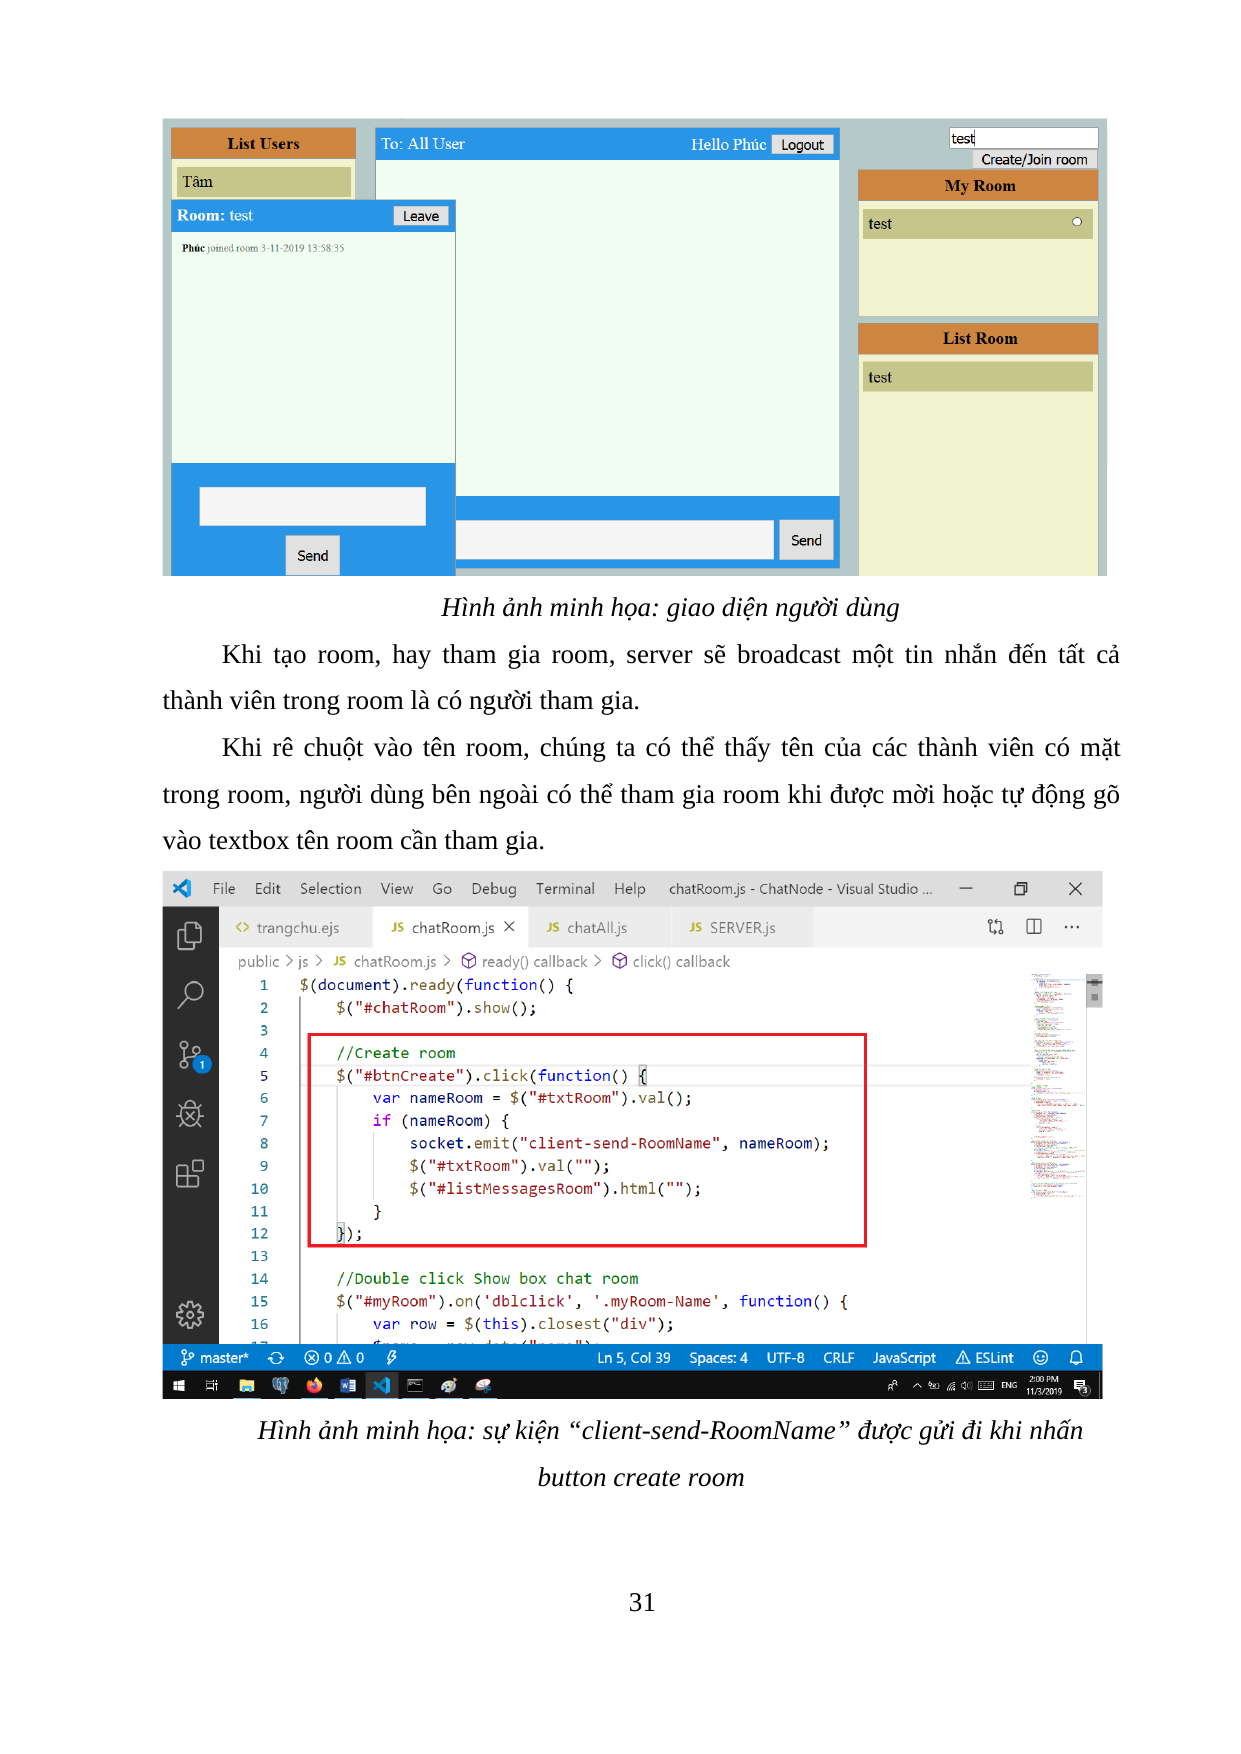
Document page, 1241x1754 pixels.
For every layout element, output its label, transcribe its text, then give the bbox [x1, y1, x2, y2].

picture [162, 118, 1108, 576]
picture [162, 871, 1107, 1399]
text Hình ảnh minh họa: giao diện người dùng [162, 591, 1122, 622]
text Khi tạo room, hay tham gia room, server sẽ broadcast một tin nhắn đến tất cả thành viên trong room là có người tham gia. [162, 638, 1122, 716]
text Hình ảnh minh họa: sự kiện “client-send-RoomName” được gửi đi khi nhấn button create room [162, 1414, 1122, 1492]
text Khi rê chuột vào tên room, chúng ta có thể thấy tên của các thành viên có mặt trong room, người dùng bên ngoài có thể tham gia room khi được mời hoặc tự động gõ vào textbox tên room cần tham gia. [162, 731, 1122, 856]
